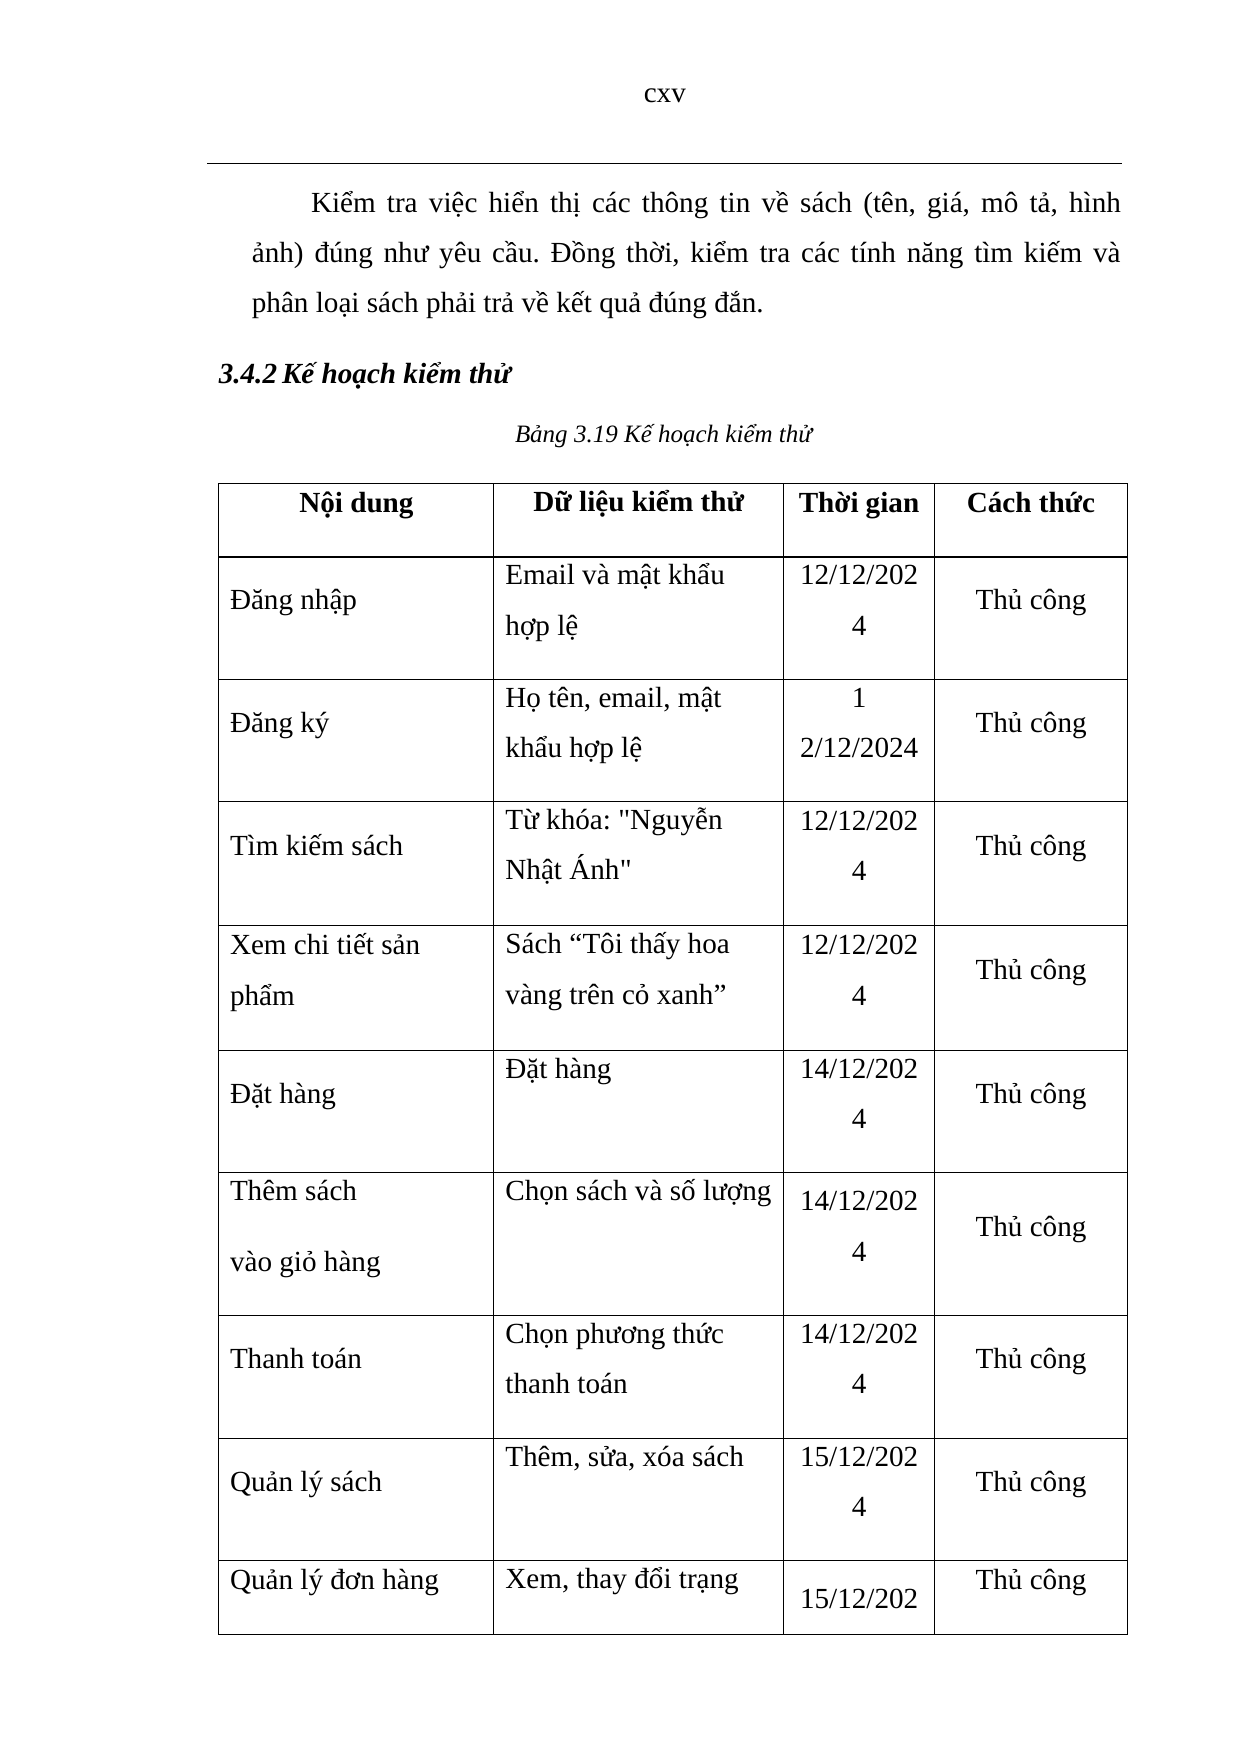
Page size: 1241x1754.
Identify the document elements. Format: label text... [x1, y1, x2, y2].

table_cell 12/12/2024 [784, 802, 934, 925]
subtitle Kế hoạch kiểm thử [218, 357, 1122, 390]
table_cell 14/12/2024 [784, 1051, 934, 1172]
table_cell Từ khóa: "Nguyễn Nhật Ánh" [494, 802, 783, 925]
table_cell 12/12/2024 [784, 558, 934, 679]
table_cell Quản lý đơn hàng [219, 1561, 493, 1634]
table_cell Thủ công [935, 680, 1127, 801]
table_cell 15/12/2024 [784, 1561, 934, 1634]
table_cell 12/12/2024 [784, 680, 934, 801]
table_cell Sách “Tôi thấy hoa vàng trên cỏ xanh” [494, 926, 783, 1050]
table_cell Đăng nhập [219, 558, 493, 679]
table_header Thời gian [784, 484, 934, 556]
table_cell Chọn sách và số lượng [494, 1173, 783, 1315]
table_cell Thanh toán [219, 1316, 493, 1438]
table_cell Email và mật khẩu hợp lệ [494, 558, 783, 679]
table_cell 12/12/2024 [784, 926, 934, 1050]
table_cell Thêm sách vào giỏ hàng [219, 1173, 493, 1315]
table_cell Thủ công [935, 1051, 1127, 1172]
table_cell Thêm, sửa, xóa sách [494, 1439, 783, 1560]
table_header Dữ liệu kiểm thử [494, 484, 783, 556]
text Kiểm tra việc hiển thị các thông tin về sách (tên, giá, mô tả, hình ảnh) đúng như yêu cầu. Đồng thời, kiểm tra các tính năng tìm kiếm và phân loại sách phải trả về kết quả đúng đắn. [252, 185, 1122, 319]
table_cell Đặt hàng [219, 1051, 493, 1172]
table_cell Xem chi tiết sản phẩm [219, 926, 493, 1050]
table_cell 14/12/2024 [784, 1173, 934, 1315]
table_cell Thủ công [935, 558, 1127, 679]
table_cell Thủ công [935, 1316, 1127, 1438]
table_cell 14/12/2024 [784, 1316, 934, 1438]
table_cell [494, 1561, 783, 1634]
table_cell Thủ công [935, 1561, 1127, 1634]
table_cell Thủ công [935, 802, 1127, 925]
table_cell Thủ công [935, 926, 1127, 1050]
table_cell Đăng ký [219, 680, 493, 801]
table_cell 15/12/2024 [784, 1439, 934, 1560]
table_cell Đặt hàng [494, 1051, 783, 1172]
table_cell Thủ công [935, 1439, 1127, 1560]
table_cell Họ tên, email, mật khẩu hợp lệ [494, 680, 783, 801]
table_header Nội dung [219, 484, 493, 556]
table_cell Thủ công [935, 1173, 1127, 1315]
table_header Cách thức [935, 484, 1127, 556]
table_cell Tìm kiếm sách [219, 802, 493, 925]
table_cell Quản lý sách [219, 1439, 493, 1560]
table_cell Chọn phương thức thanh toán [494, 1316, 783, 1438]
